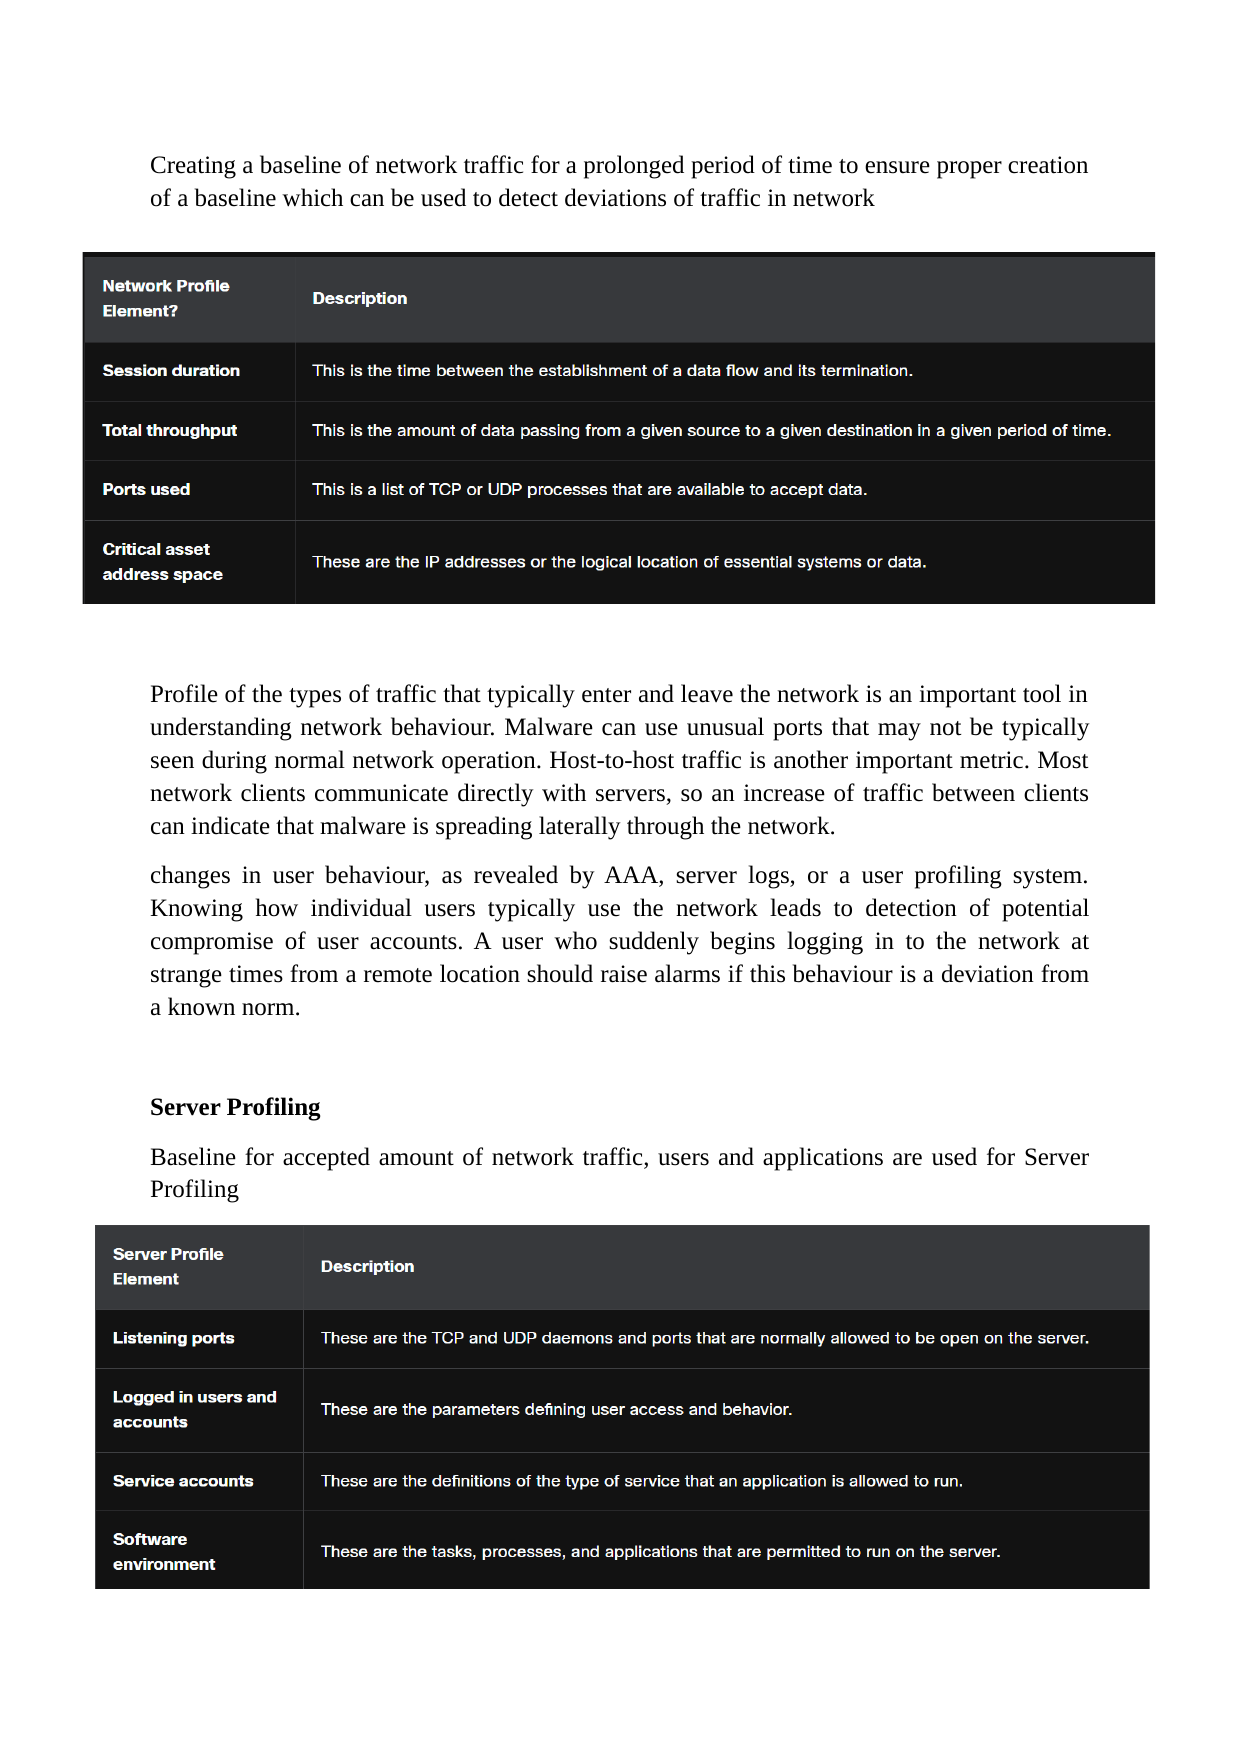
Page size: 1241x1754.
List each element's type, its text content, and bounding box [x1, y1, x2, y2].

text Server Profiling [150, 1092, 1090, 1121]
text Creating a baseline of network traffic for a prolonged period of time to ensure proper creation of a baseline which can be used to detect deviations of traffic in network [150, 150, 1090, 212]
text Profile of the types of traffic that typically enter and leave the network is an important tool in understanding network behaviour. Malware can use unusual ports that may not be typically seen during normal network operation. Host-to-host traffic is another important metric. Most network clients communicate directly with servers, so an increase of traffic between clients can indicate that malware is spreading laterally through the network. [150, 679, 1090, 839]
text changes in user behaviour, as revealed by AAA, server logs, or a user profiling system. Knowing how individual users typically use the network leads to detection of potential compromise of user accounts. A user who suddenly begins logging in to the network at strange times from a remote location should raise alarms if this behaviour is a deviation from a known norm. [150, 860, 1090, 1021]
picture [95, 1225, 1150, 1589]
text Baseline for accepted amount of network traffic, users and applications are used for Server Profiling [150, 1142, 1090, 1203]
picture [82, 252, 1156, 604]
